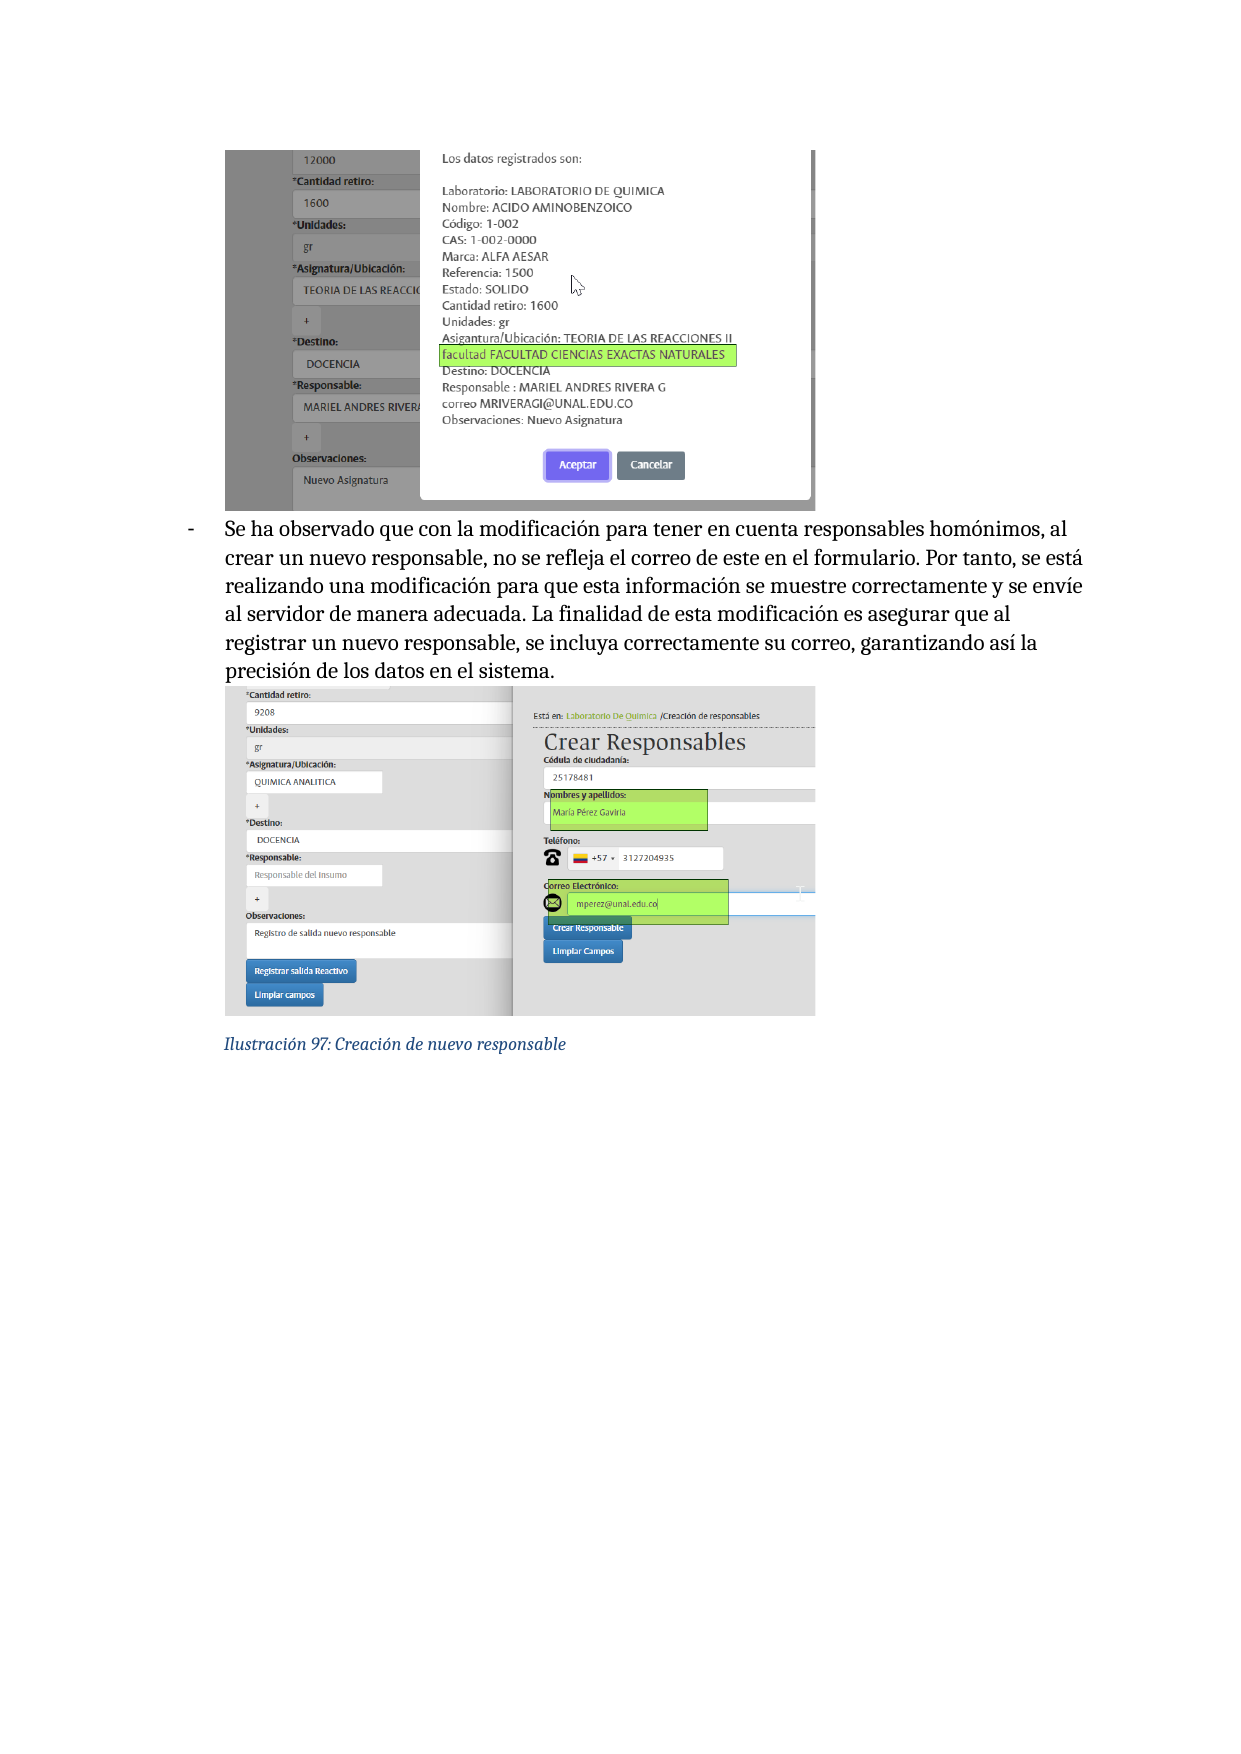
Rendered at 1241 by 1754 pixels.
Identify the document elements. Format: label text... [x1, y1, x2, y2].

picture [225, 150, 816, 511]
picture [225, 686, 816, 1016]
text Ilustración 97: Creación de nuevo responsable [150, 1034, 1090, 1055]
list Se ha observado que con la modificación para tener en cuenta responsables homónimos, al crear un nuevo responsable, no se refleja el correo de este en el formulario. Por tanto, se está realizando una modificación para que esta información se muestre correctamente y se envíe al servidor de manera adecuada. La finalidad de esta modificación es asegurar que al registrar un nuevo responsable, se incluya correctamente su correo, garantizando así la precisión de los datos en el sistema. [187, 514, 1090, 684]
